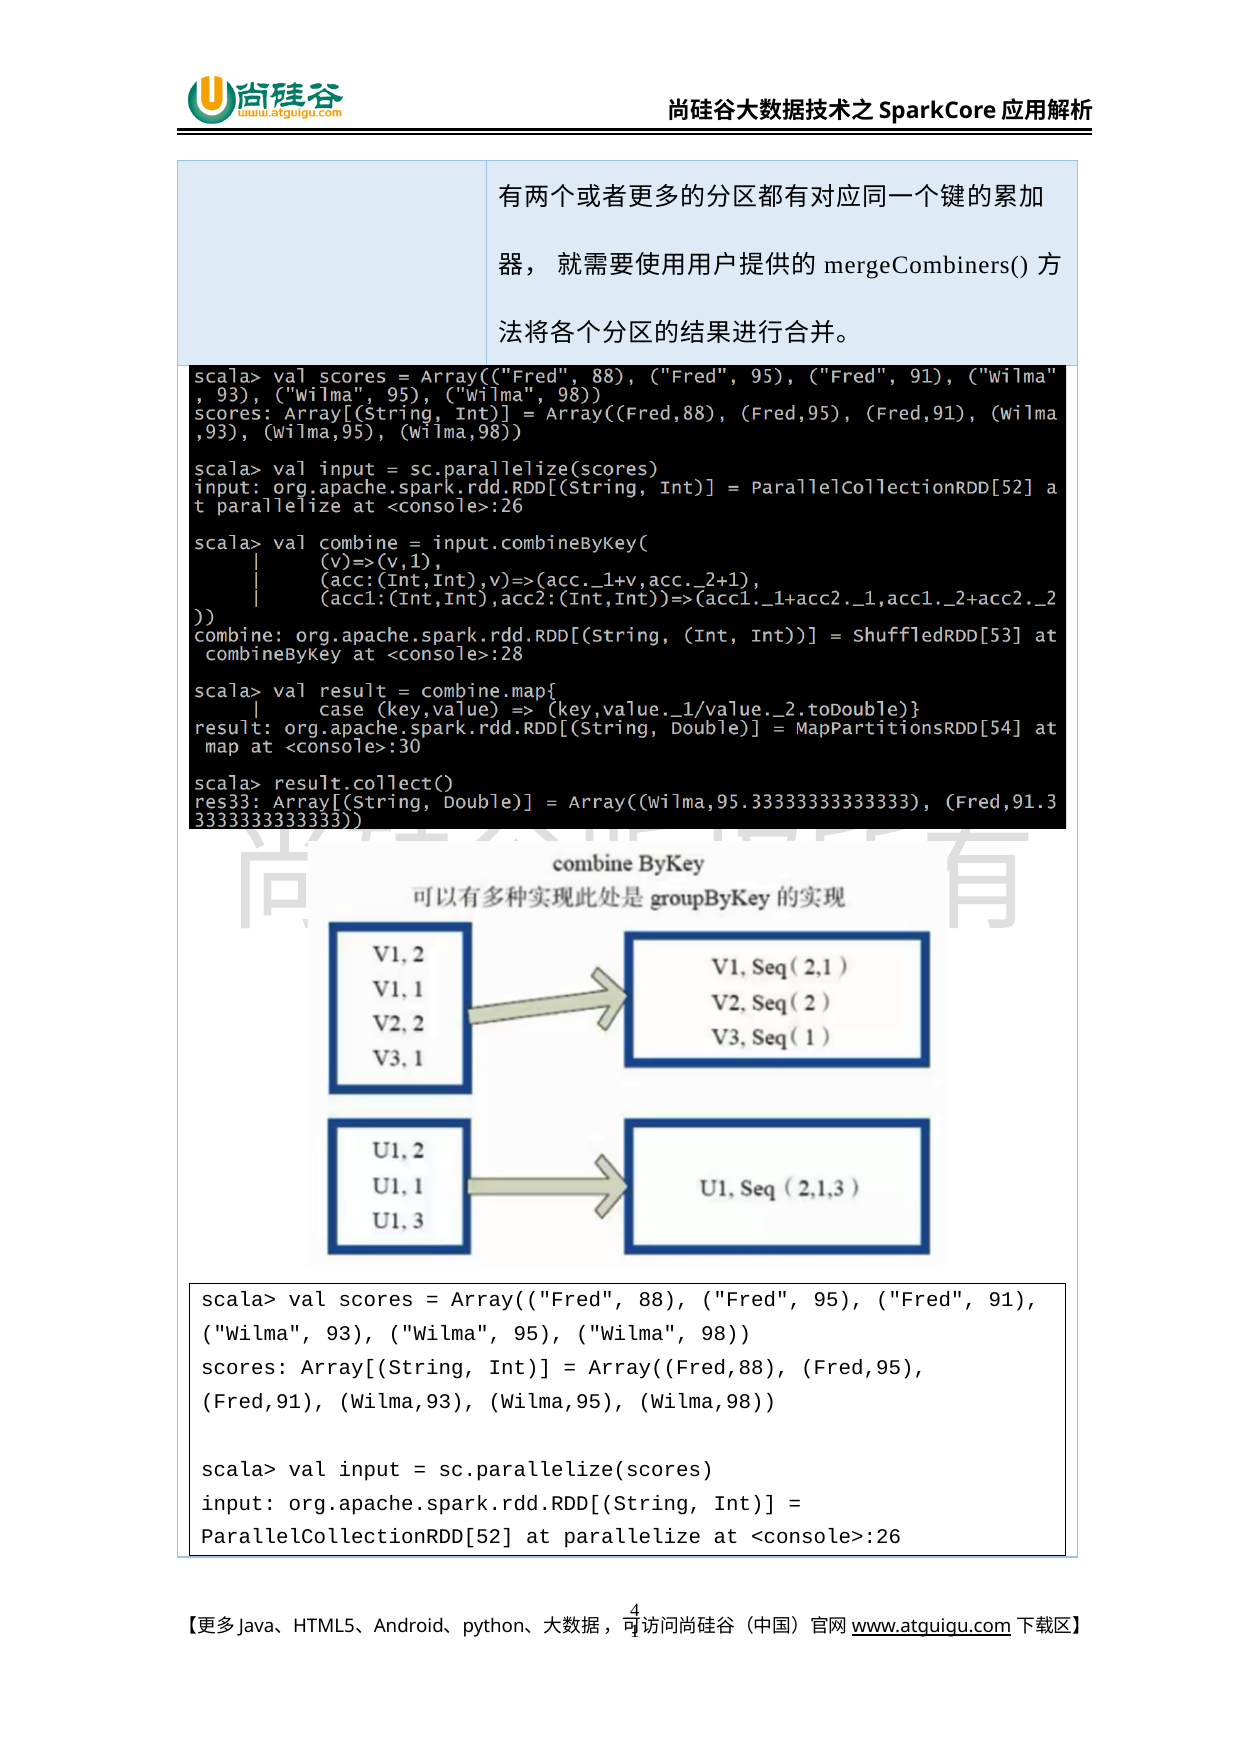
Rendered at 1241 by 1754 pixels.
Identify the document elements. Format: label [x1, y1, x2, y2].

table_cell [487, 161, 1077, 365]
table_cell [178, 366, 1077, 1556]
picture [177, 68, 362, 128]
picture [307, 841, 948, 1266]
table_cell [178, 161, 486, 365]
picture [189, 365, 1067, 829]
